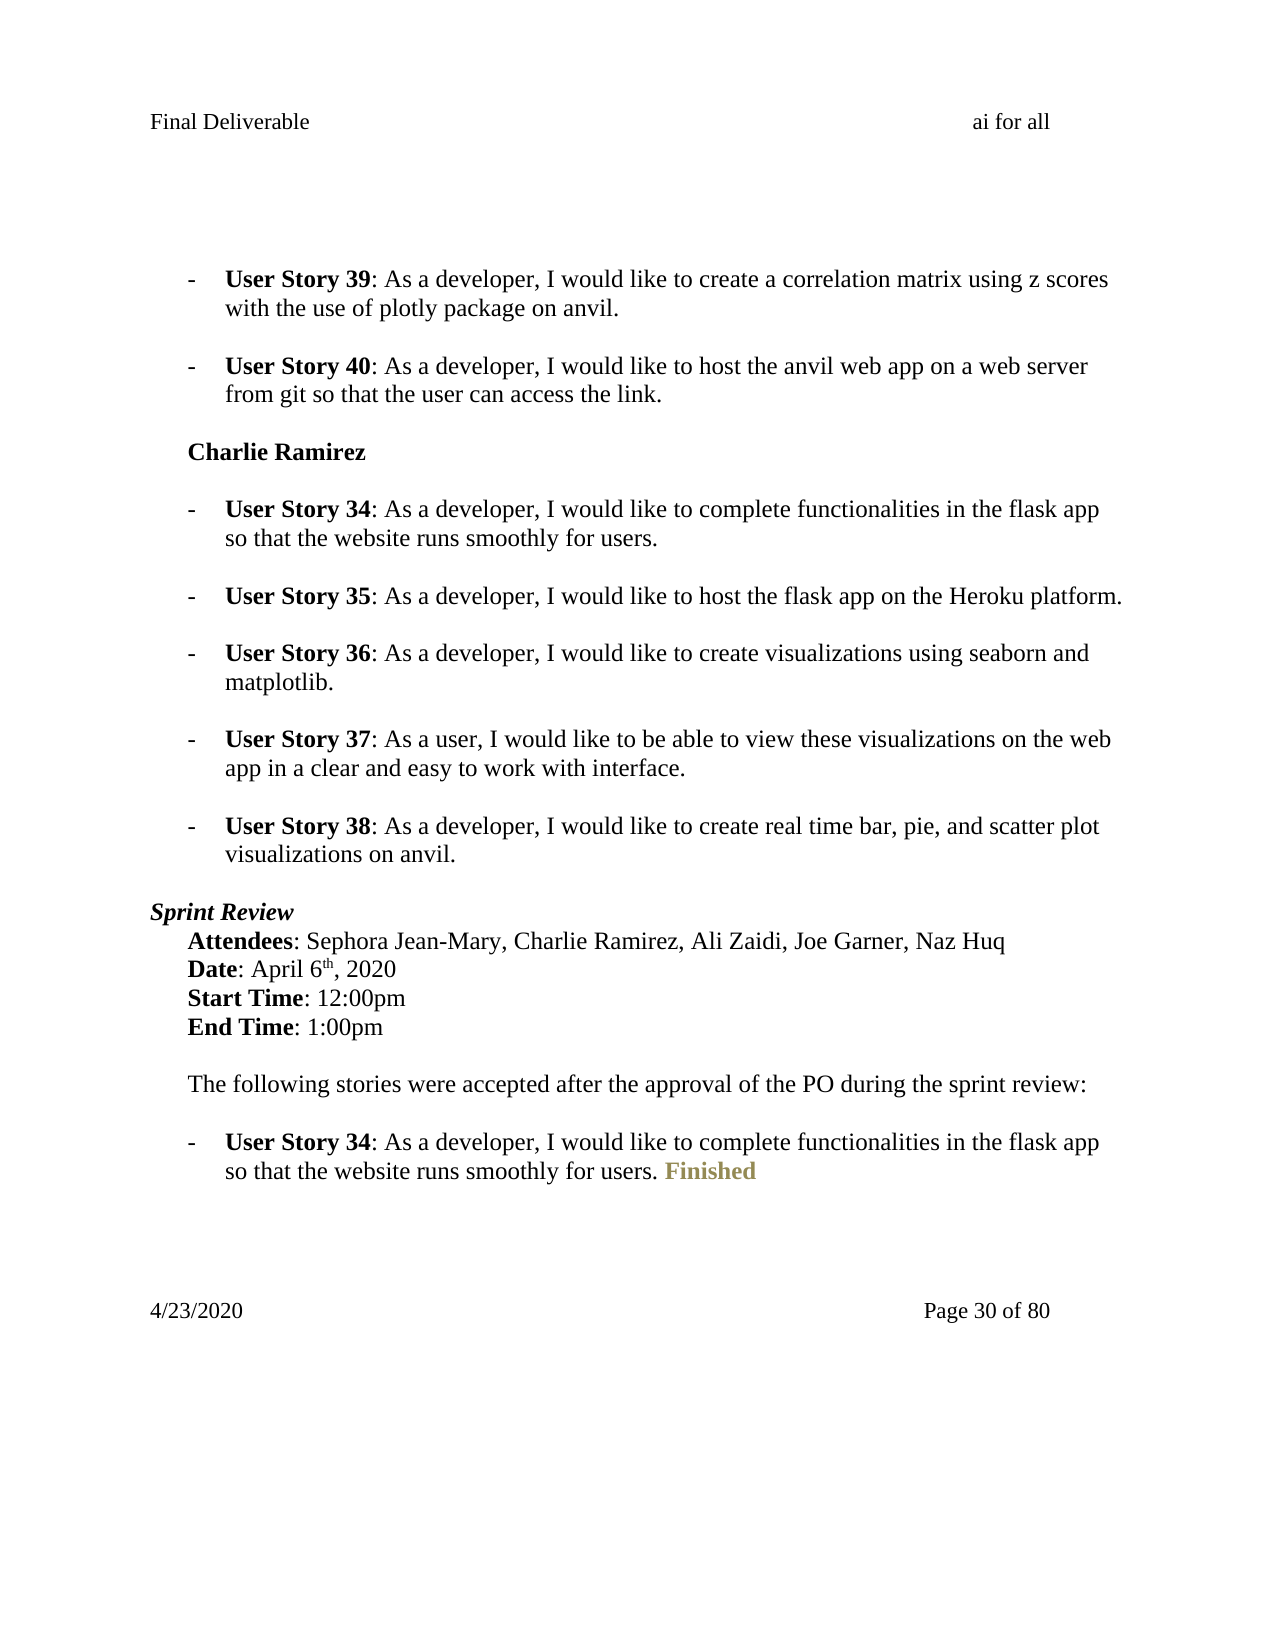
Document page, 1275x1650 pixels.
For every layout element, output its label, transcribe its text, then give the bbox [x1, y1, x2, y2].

text End Time: 1:00pm [150, 1012, 1125, 1041]
text Sprint Review [150, 897, 1125, 926]
text The following stories were accepted after the approval of the PO during the sprint review: [187, 1069, 1125, 1098]
list User Story 34: As a developer, I would like to complete functionalities in the flask app so that the website runs smoothly for users. [187, 494, 1125, 552]
text Start Time: 12:00pm [150, 983, 1125, 1012]
list User Story 38: As a developer, I would like to create real time bar, pie, and scatter plot visualizations on anvil. [187, 811, 1125, 868]
list User Story 34: As a developer, I would like to complete functionalities in the flask app so that the website runs smoothly for users. Finished [187, 1127, 1125, 1184]
list User Story 39: As a developer, I would like to create a correlation matrix using z scores with the use of plotly package on anvil. [187, 264, 1125, 322]
list User Story 35: As a developer, I would like to host the flask app on the Heroku platform. [187, 581, 1125, 609]
list User Story 36: As a developer, I would like to create visualizations using seaborn and matplotlib. [187, 638, 1125, 696]
list User Story 40: As a developer, I would like to host the anvil web app on a web server from git so that the user can access the link. [187, 351, 1125, 408]
text Charlie Ramirez [150, 437, 1125, 466]
text Date: April 6th, 2020 [150, 954, 1125, 983]
text Attendees: Sephora Jean-Mary, Charlie Ramirez, Ali Zaidi, Joe Garner, Naz Huq [150, 926, 1125, 954]
list User Story 37: As a user, I would like to be able to view these visualizations on the web app in a clear and easy to work with interface. [187, 724, 1125, 782]
